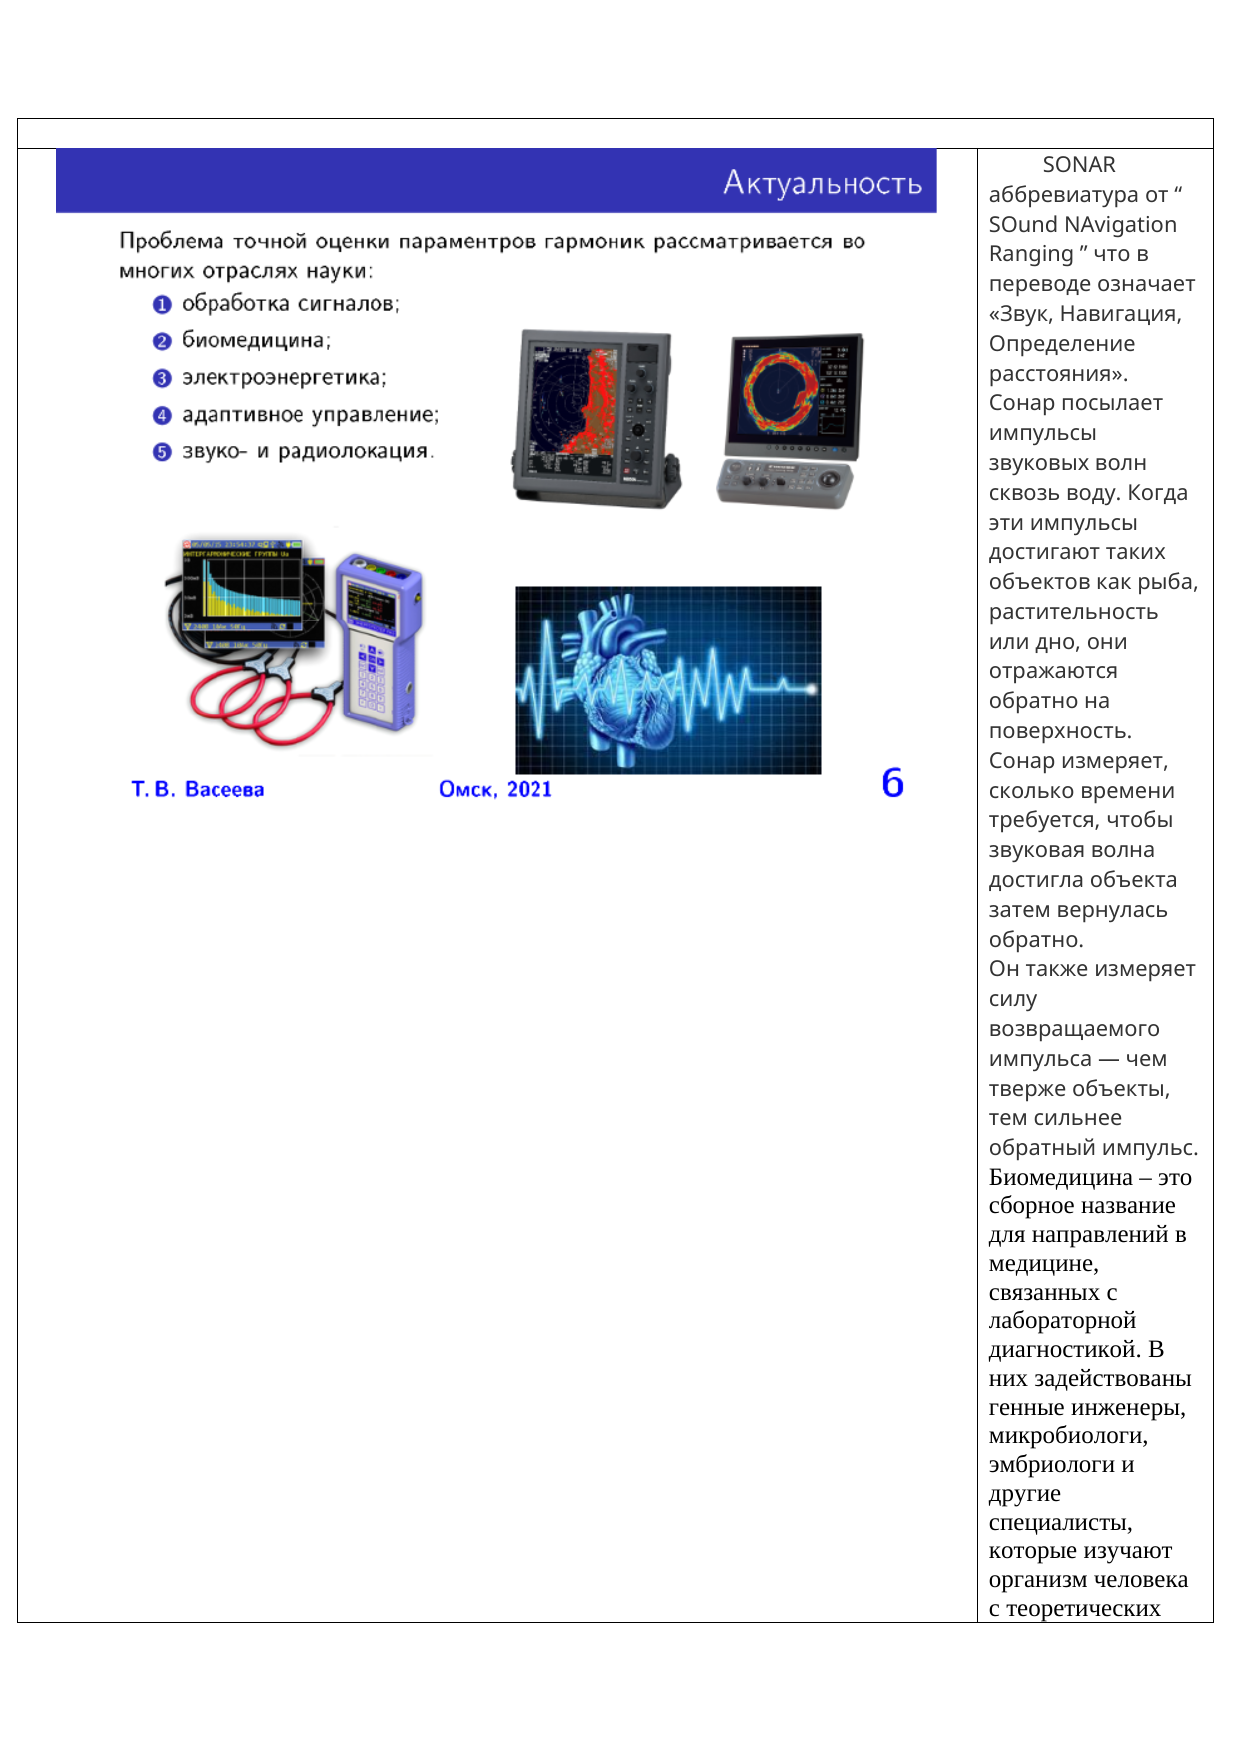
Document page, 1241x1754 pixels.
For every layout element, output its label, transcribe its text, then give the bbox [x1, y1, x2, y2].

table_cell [18, 119, 1213, 148]
table_cell [18, 149, 977, 1622]
picture [56, 148, 937, 809]
